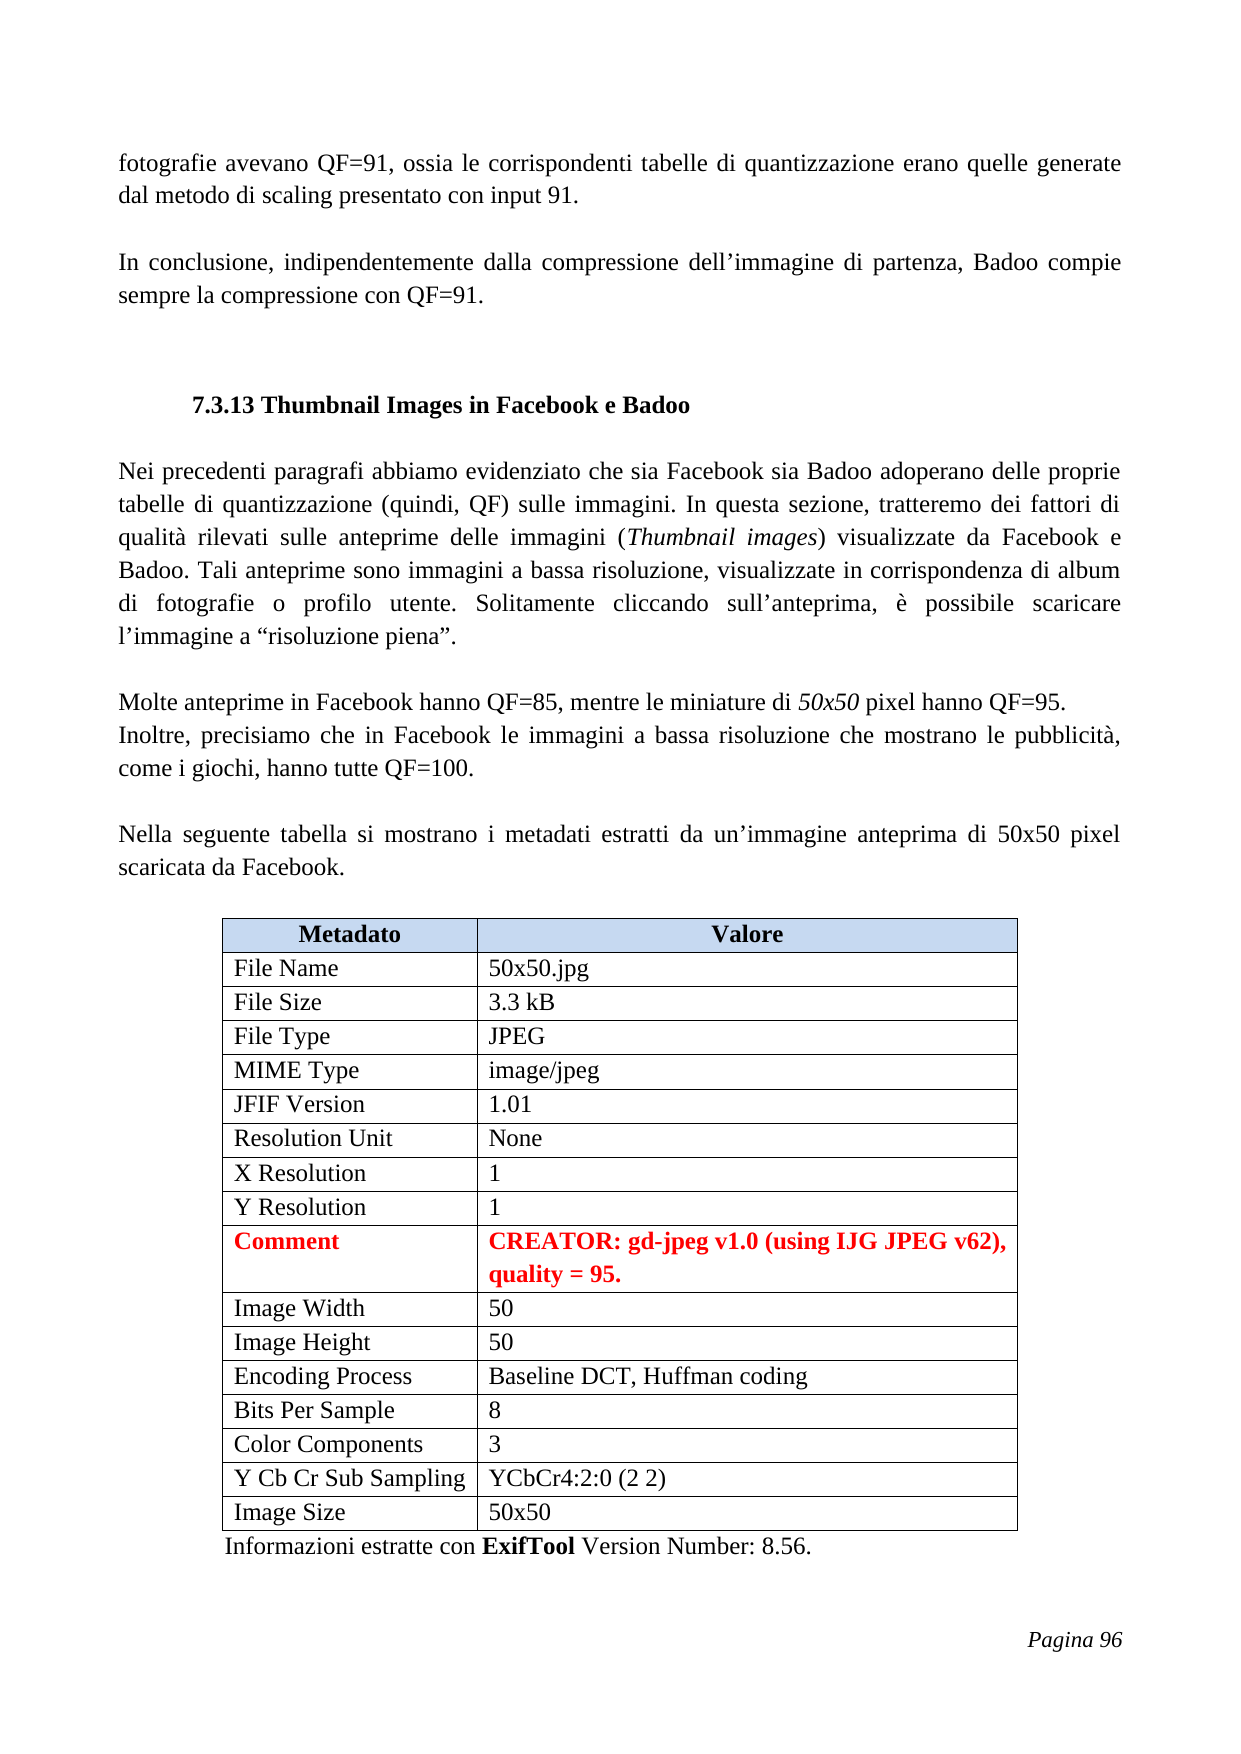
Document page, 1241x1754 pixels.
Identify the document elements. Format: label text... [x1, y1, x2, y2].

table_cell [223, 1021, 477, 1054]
text Molte anteprime in Facebook hanno QF=85, mentre le miniature di 50x50 pixel hanno QF=95. [118, 687, 1122, 716]
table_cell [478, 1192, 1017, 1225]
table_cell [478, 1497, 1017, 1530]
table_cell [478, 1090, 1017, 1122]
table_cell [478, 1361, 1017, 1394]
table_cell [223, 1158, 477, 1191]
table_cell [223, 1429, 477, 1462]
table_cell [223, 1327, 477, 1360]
text Inoltre, precisiamo che in Facebook le immagini a bassa risoluzione che mostrano le pubblicità, come i giochi, hanno tutte QF=100. [118, 720, 1122, 782]
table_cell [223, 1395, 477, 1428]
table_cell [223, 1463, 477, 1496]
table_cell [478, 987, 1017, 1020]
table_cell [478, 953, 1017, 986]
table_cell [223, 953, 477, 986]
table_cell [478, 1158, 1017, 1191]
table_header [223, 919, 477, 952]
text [118, 148, 1122, 209]
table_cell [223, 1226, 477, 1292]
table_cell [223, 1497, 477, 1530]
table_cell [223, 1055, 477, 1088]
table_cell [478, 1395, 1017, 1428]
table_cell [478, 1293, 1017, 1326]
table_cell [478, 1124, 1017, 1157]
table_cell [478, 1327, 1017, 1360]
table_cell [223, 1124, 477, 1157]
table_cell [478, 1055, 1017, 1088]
text Informazioni estratte con ExifTool Version Number: 8.56. [118, 1531, 1122, 1560]
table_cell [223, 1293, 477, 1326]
text In conclusione, indipendentemente dalla compressione dell’immagine di partenza, Badoo compie sempre la compressione con QF=91. [118, 247, 1122, 308]
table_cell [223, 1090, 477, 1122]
text Nella seguente tabella si mostrano i metadati estratti da un’immagine anteprima di 50x50 pixel scaricata da Facebook. [118, 819, 1122, 881]
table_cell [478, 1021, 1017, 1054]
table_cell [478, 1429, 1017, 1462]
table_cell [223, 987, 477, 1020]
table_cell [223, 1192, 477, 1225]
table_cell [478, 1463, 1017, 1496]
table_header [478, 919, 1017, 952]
text 7.3.13 Thumbnail Images in Facebook e Badoo [192, 390, 1122, 418]
text Nei precedenti paragrafi abbiamo evidenziato che sia Facebook sia Badoo adoperano delle proprie tabelle di quantizzazione (quindi, QF) sulle immagini. In questa sezione, tratteremo dei fattori di qualità rilevati sulle anteprime delle immagini (Thumbnail images) visualizzate da Facebook e Badoo. Tali anteprime sono immagini a bassa risoluzione, visualizzate in corrispondenza di album di fotografie o profilo utente. Solitamente cliccando sull’anteprima, è possibile scaricare l’immagine a “risoluzione piena”. [118, 456, 1122, 650]
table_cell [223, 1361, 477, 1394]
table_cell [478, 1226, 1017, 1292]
